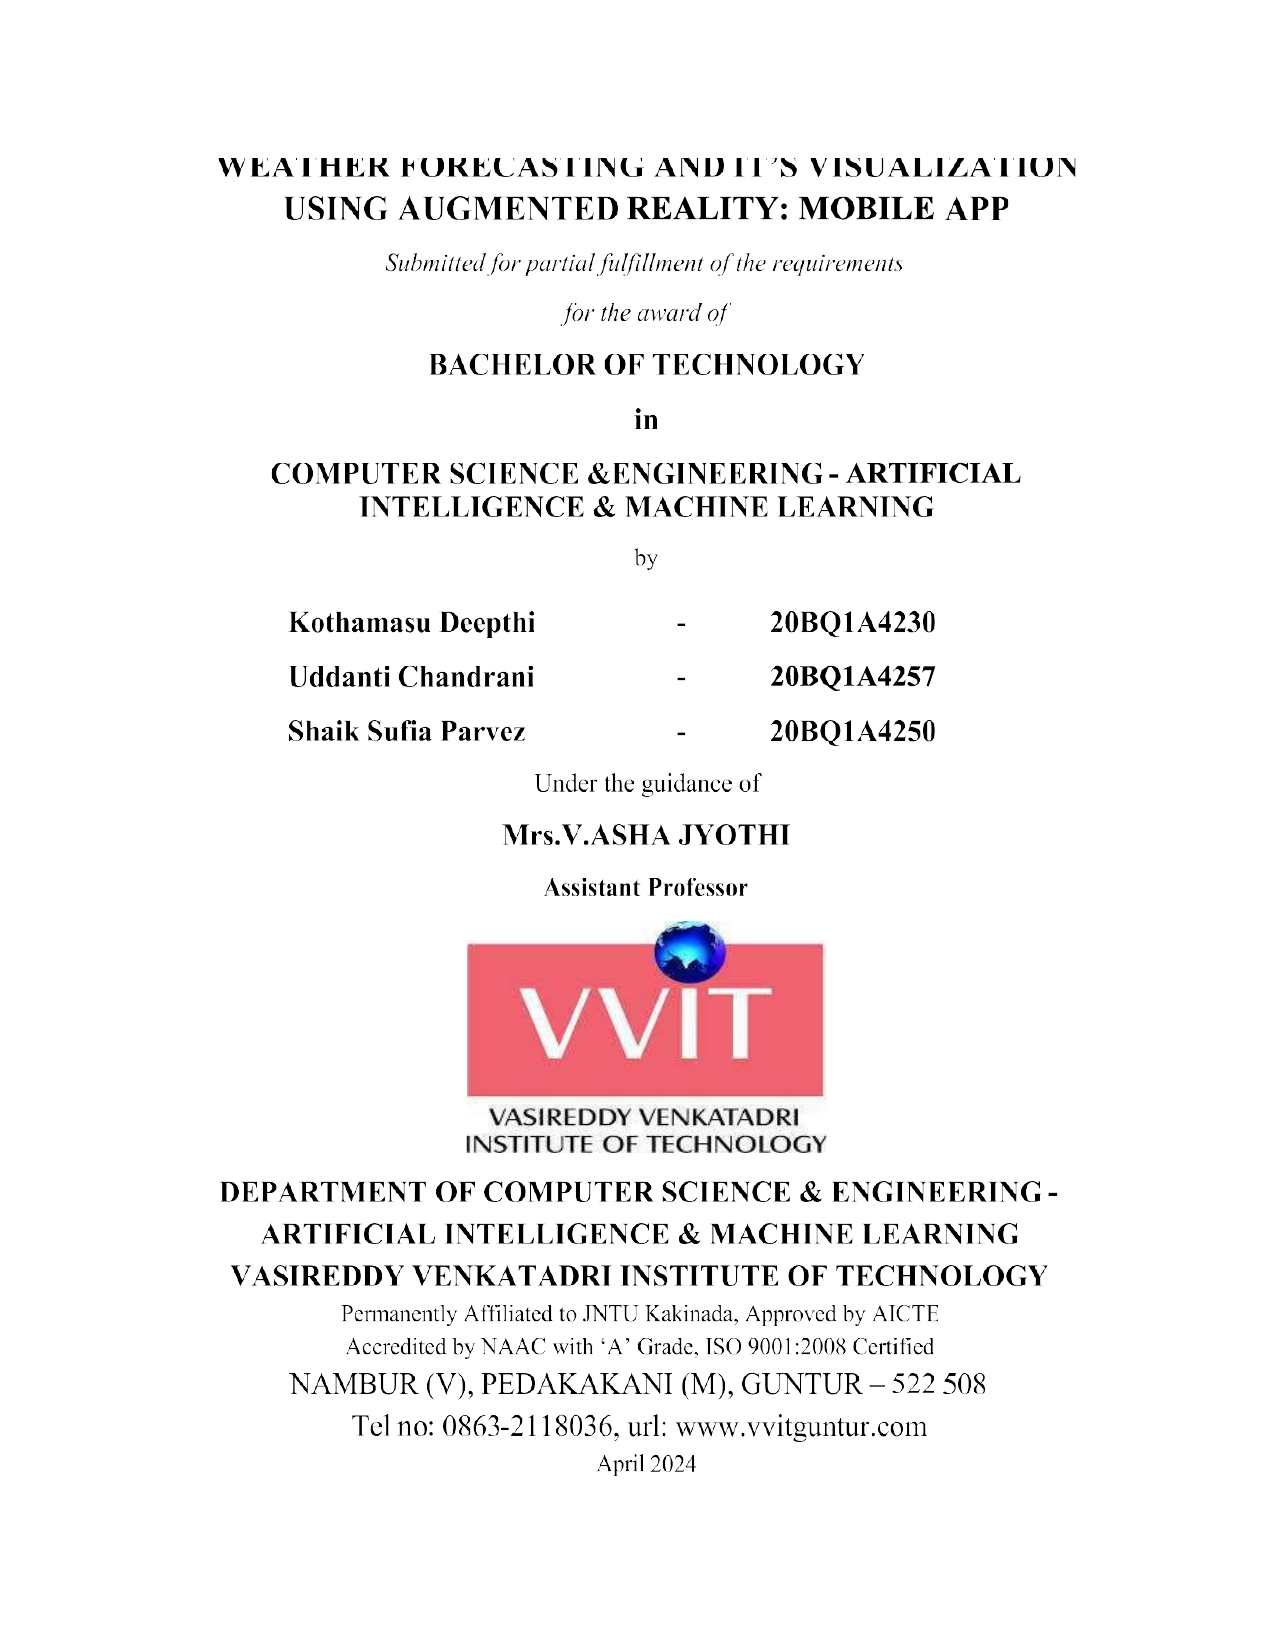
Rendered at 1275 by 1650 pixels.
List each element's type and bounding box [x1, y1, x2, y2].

picture [502, 824, 790, 845]
picture [560, 303, 731, 326]
picture [385, 253, 903, 276]
picture [352, 1414, 390, 1436]
picture [288, 611, 535, 638]
picture [443, 1415, 456, 1436]
picture [733, 158, 1078, 177]
picture [397, 1421, 427, 1436]
picture [345, 1338, 934, 1359]
picture [288, 666, 534, 687]
picture [459, 1415, 499, 1436]
picture [543, 878, 748, 896]
picture [289, 720, 525, 741]
picture [634, 548, 658, 570]
picture [943, 1373, 956, 1394]
picture [231, 1265, 1048, 1286]
picture [260, 1223, 1018, 1244]
picture [289, 1372, 863, 1400]
picture [892, 1373, 934, 1393]
picture [534, 773, 762, 797]
picture [596, 1454, 644, 1476]
picture [428, 354, 864, 375]
picture [501, 1414, 927, 1442]
picture [650, 1455, 696, 1472]
picture [271, 463, 823, 484]
picture [283, 196, 618, 220]
picture [634, 408, 658, 429]
picture [341, 1305, 939, 1326]
picture [771, 611, 935, 637]
picture [944, 196, 1009, 220]
picture [215, 158, 724, 177]
picture [771, 720, 935, 746]
picture [958, 1373, 985, 1394]
picture [359, 496, 934, 517]
picture [219, 1181, 1042, 1202]
picture [466, 921, 827, 1153]
